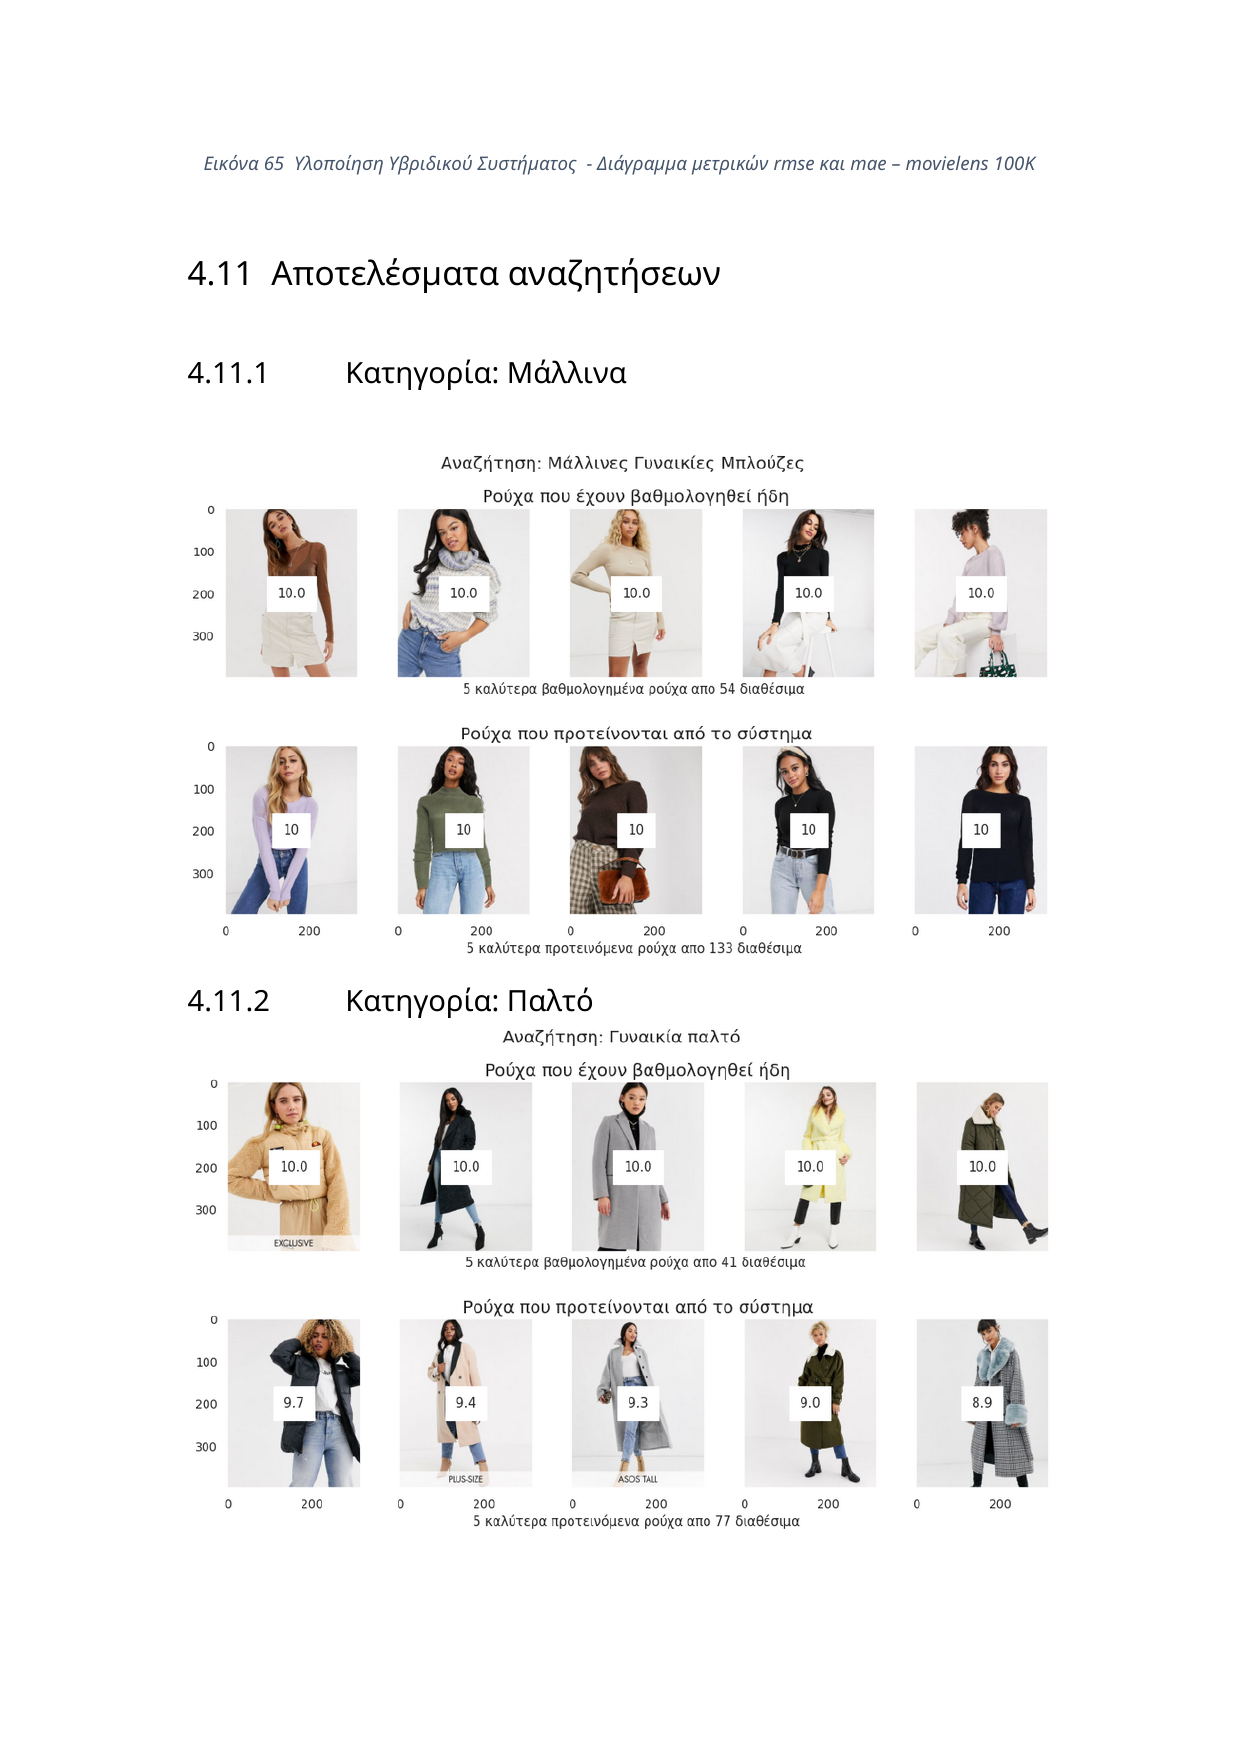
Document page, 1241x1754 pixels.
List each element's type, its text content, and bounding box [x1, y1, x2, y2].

subtitle Κατηγορία: Μάλλινα [187, 352, 1053, 392]
subtitle Κατηγορία: Παλτό [187, 980, 1053, 1019]
picture [187, 1022, 1053, 1532]
subtitle Αποτελέσματα αναζητήσεων [187, 250, 1053, 295]
picture [187, 448, 1053, 961]
